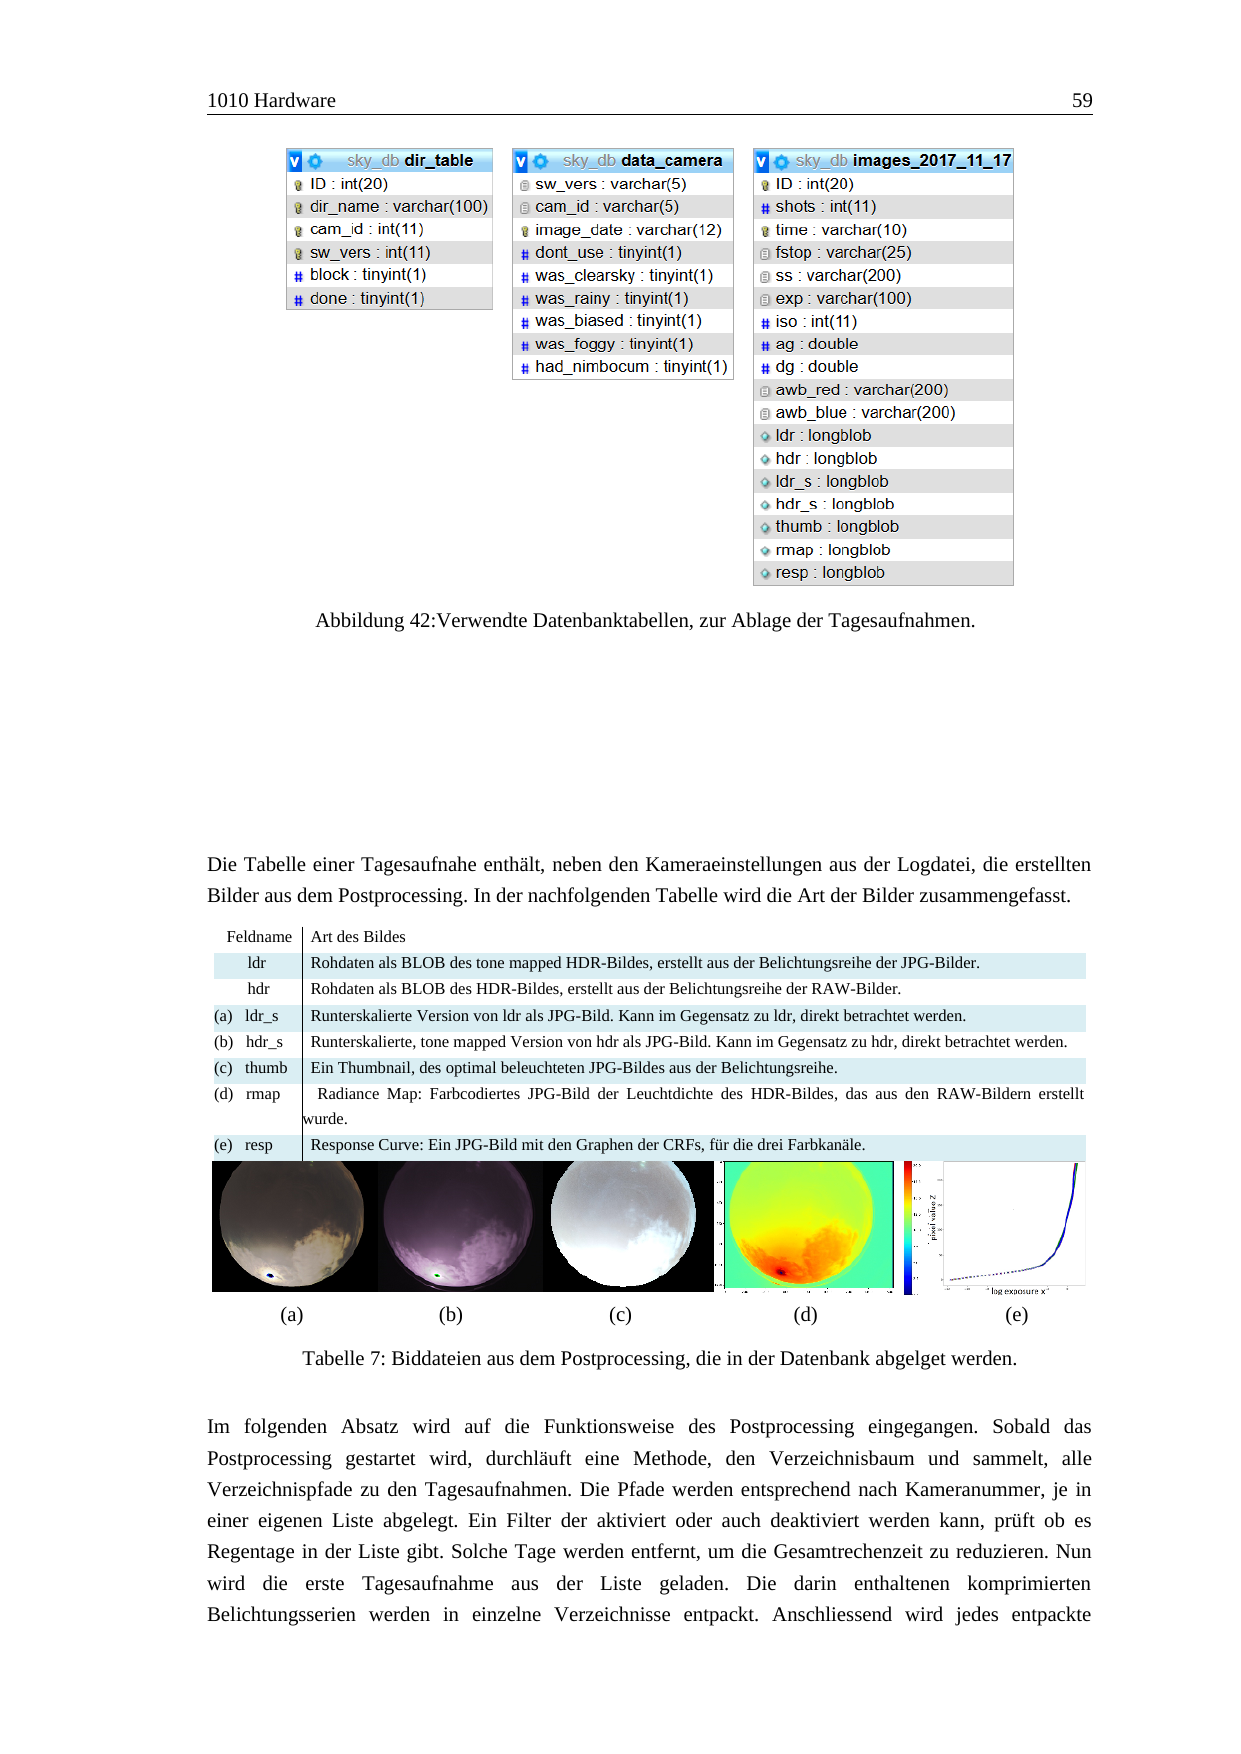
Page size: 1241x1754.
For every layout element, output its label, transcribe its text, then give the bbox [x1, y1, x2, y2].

table_cell Rohdaten als BLOB des HDR-Bildes, erstellt aus der Belichtungsreihe der RAW-Bilder. [303, 979, 1086, 1005]
text Tabelle 7: Biddateien aus dem Postprocessing, die in der Datenbank abgelget werden. [302, 1346, 1093, 1370]
table_cell hdr [214, 979, 302, 1005]
table_cell Response Curve: Ein JPG-Bild mit den Graphen der CRFs, für die drei Farbkanäle. [303, 1135, 1086, 1161]
text Abbildung 42:Verwendte Datenbanktabellen, zur Ablage der Tagesaufnahmen. [207, 608, 1093, 632]
table_cell (e) resp [214, 1135, 302, 1161]
picture [212, 1161, 1086, 1295]
table_cell Ein Thumbnail, des optimal beleuchteten JPG-Bildes aus der Belichtungsreihe. [303, 1058, 1086, 1084]
table_cell Radiance Map: Farbcodiertes JPG-Bild der Leuchtdichte des HDR-Bildes, das aus den RAW-Bildern erstellt wurde. [303, 1084, 1086, 1135]
table_header Art des Bildes [303, 927, 1086, 953]
table_cell Runterskalierte Version von ldr als JPG-Bild. Kann im Gegensatz zu ldr, direkt betrachtet werden. [303, 1005, 1086, 1032]
table_header Feldname [214, 927, 302, 953]
table_cell Rohdaten als BLOB des tone mapped HDR-Bildes, erstellt aus der Belichtungsreihe der JPG-Bilder. [303, 953, 1086, 979]
picture [283, 147, 1017, 589]
text Die Tabelle einer Tagesaufnahe enthält, neben den Kameraeinstellungen aus der Logdatei, die erstellten Bilder aus dem Postprocessing. In der nachfolgenden Tabelle wird die Art der Bilder zusammengefasst. [207, 852, 1093, 907]
table_cell Runterskalierte, tone mapped Version von hdr als JPG-Bild. Kann im Gegensatz zu hdr, direkt betrachtet werden. [303, 1032, 1086, 1058]
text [207, 1414, 1093, 1626]
text (a) (b) (c) (d) (e) [264, 1302, 1093, 1326]
table_cell (c) thumb [214, 1058, 302, 1084]
table_cell (a) ldr_s [214, 1005, 302, 1032]
table_cell (b) hdr_s [214, 1032, 302, 1058]
table_cell (d) rmap [214, 1084, 302, 1135]
table_cell ldr [214, 953, 302, 979]
